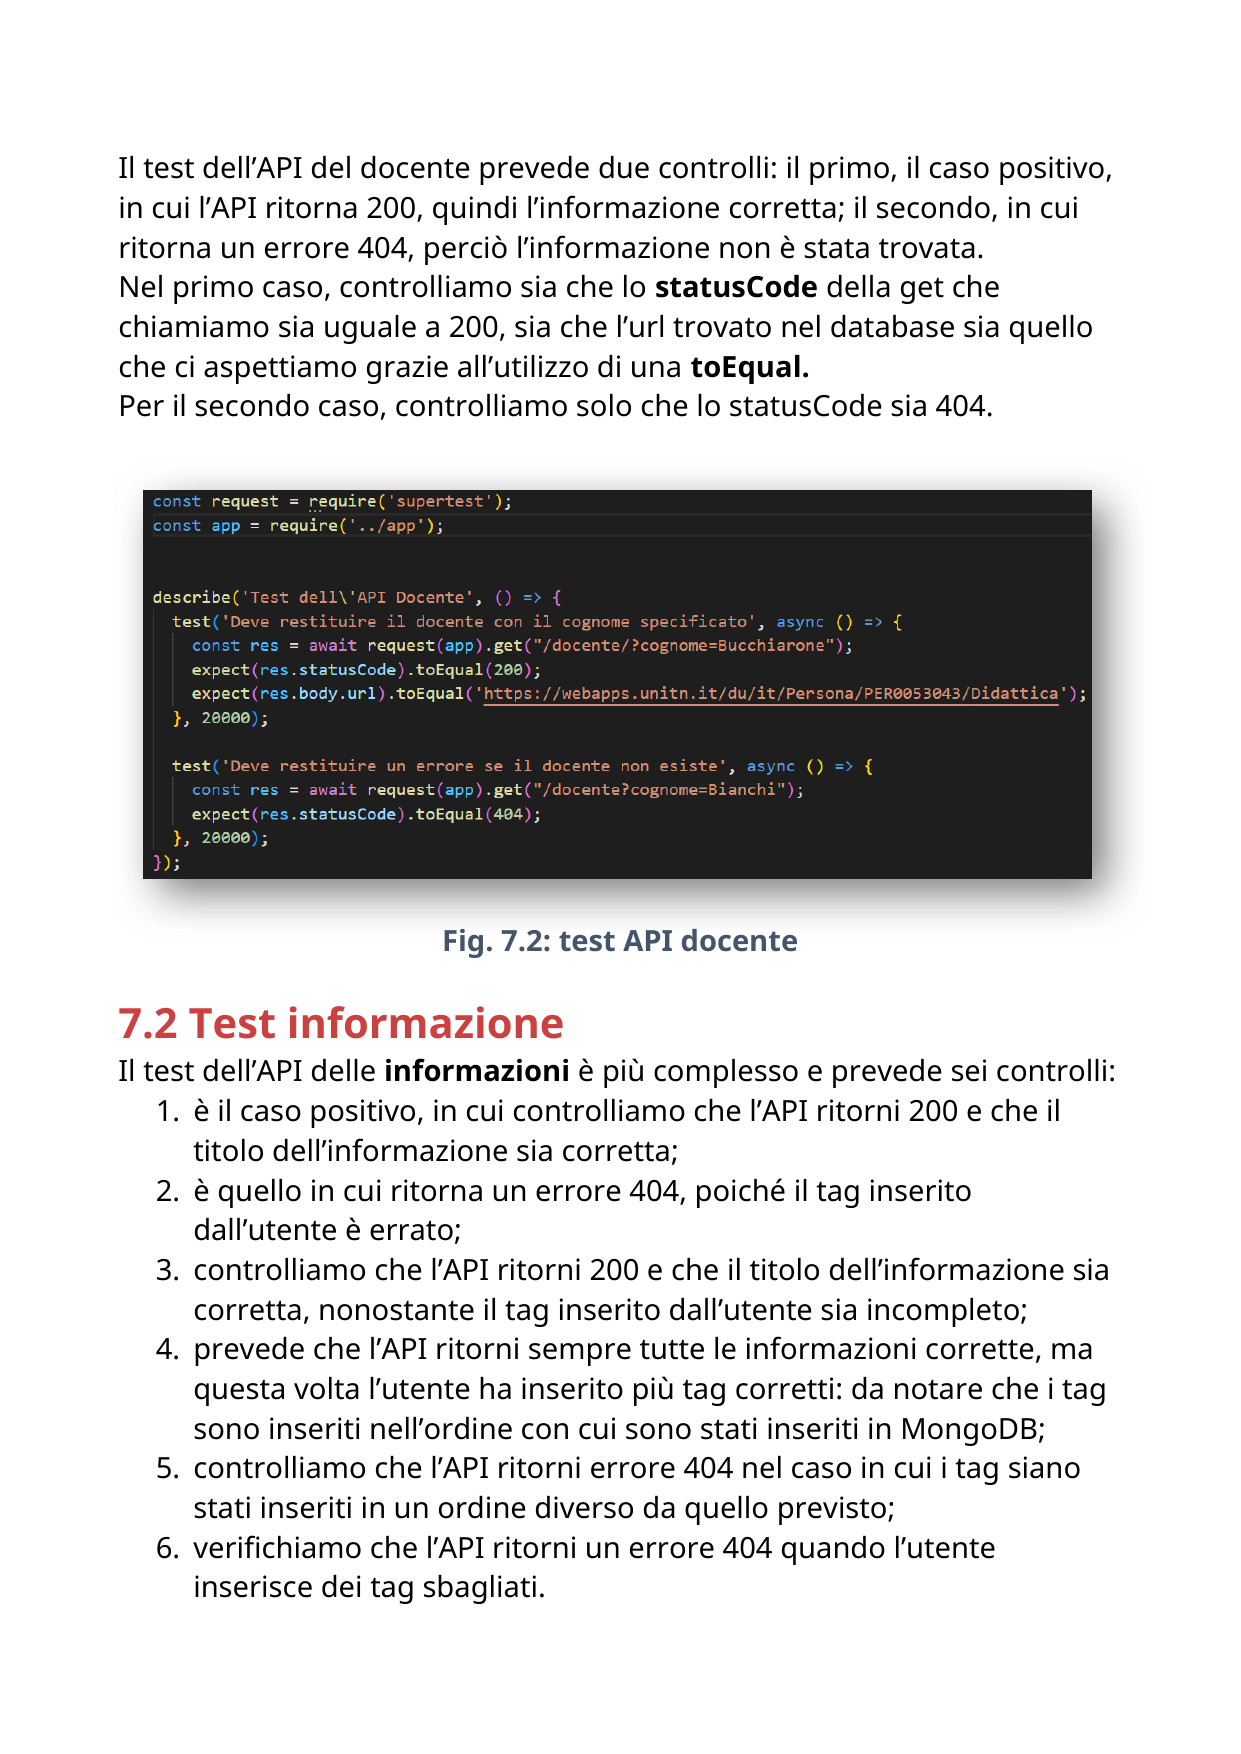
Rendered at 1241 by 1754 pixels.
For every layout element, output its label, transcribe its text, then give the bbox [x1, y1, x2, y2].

text Nel primo caso, controlliamo sia che lo statusCode della get che chiamiamo sia uguale a 200, sia che l’url trovato nel database sia quello che ci aspettiamo grazie all’utilizzo di una toEqual. [118, 267, 1122, 386]
list verifichiamo che l’API ritorni un errore 404 quando l’utente inserisce dei tag sbagliati. [156, 1527, 1122, 1606]
list è il caso positivo, in cui controlliamo che l’API ritorni 200 e che il titolo dell’informazione sia corretta; [156, 1090, 1122, 1170]
text 7.2 Test informazione [118, 994, 1122, 1051]
list controlliamo che l’API ritorni 200 e che il titolo dell’informazione sia corretta, nonostante il tag inserito dall’utente sia incompleto; [156, 1249, 1122, 1328]
text Il test dell’API delle informazioni è più complesso e prevede sei controlli: [118, 1051, 1122, 1090]
list è quello in cui ritorna un errore 404, poiché il tag inserito dall’utente è errato; [156, 1170, 1122, 1249]
picture [143, 490, 1092, 879]
text Il test dell’API del docente prevede due controlli: il primo, il caso positivo, in cui l’API ritorna 200, quindi l’informazione corretta; il secondo, in cui ritorna un errore 404, perciò l’informazione non è stata trovata. [118, 148, 1122, 267]
text Per il secondo caso, controlliamo solo che lo statusCode sia 404. [118, 386, 1122, 425]
list controlliamo che l’API ritorni errore 404 nel caso in cui i tag siano stati inseriti in un ordine diverso da quello previsto; [156, 1448, 1122, 1527]
list prevede che l’API ritorni sempre tutte le informazioni corrette, ma questa volta l’utente ha inserito più tag corretti: da notare che i tag sono inseriti nell’ordine con cui sono stati inseriti in MongoDB; [156, 1328, 1122, 1448]
